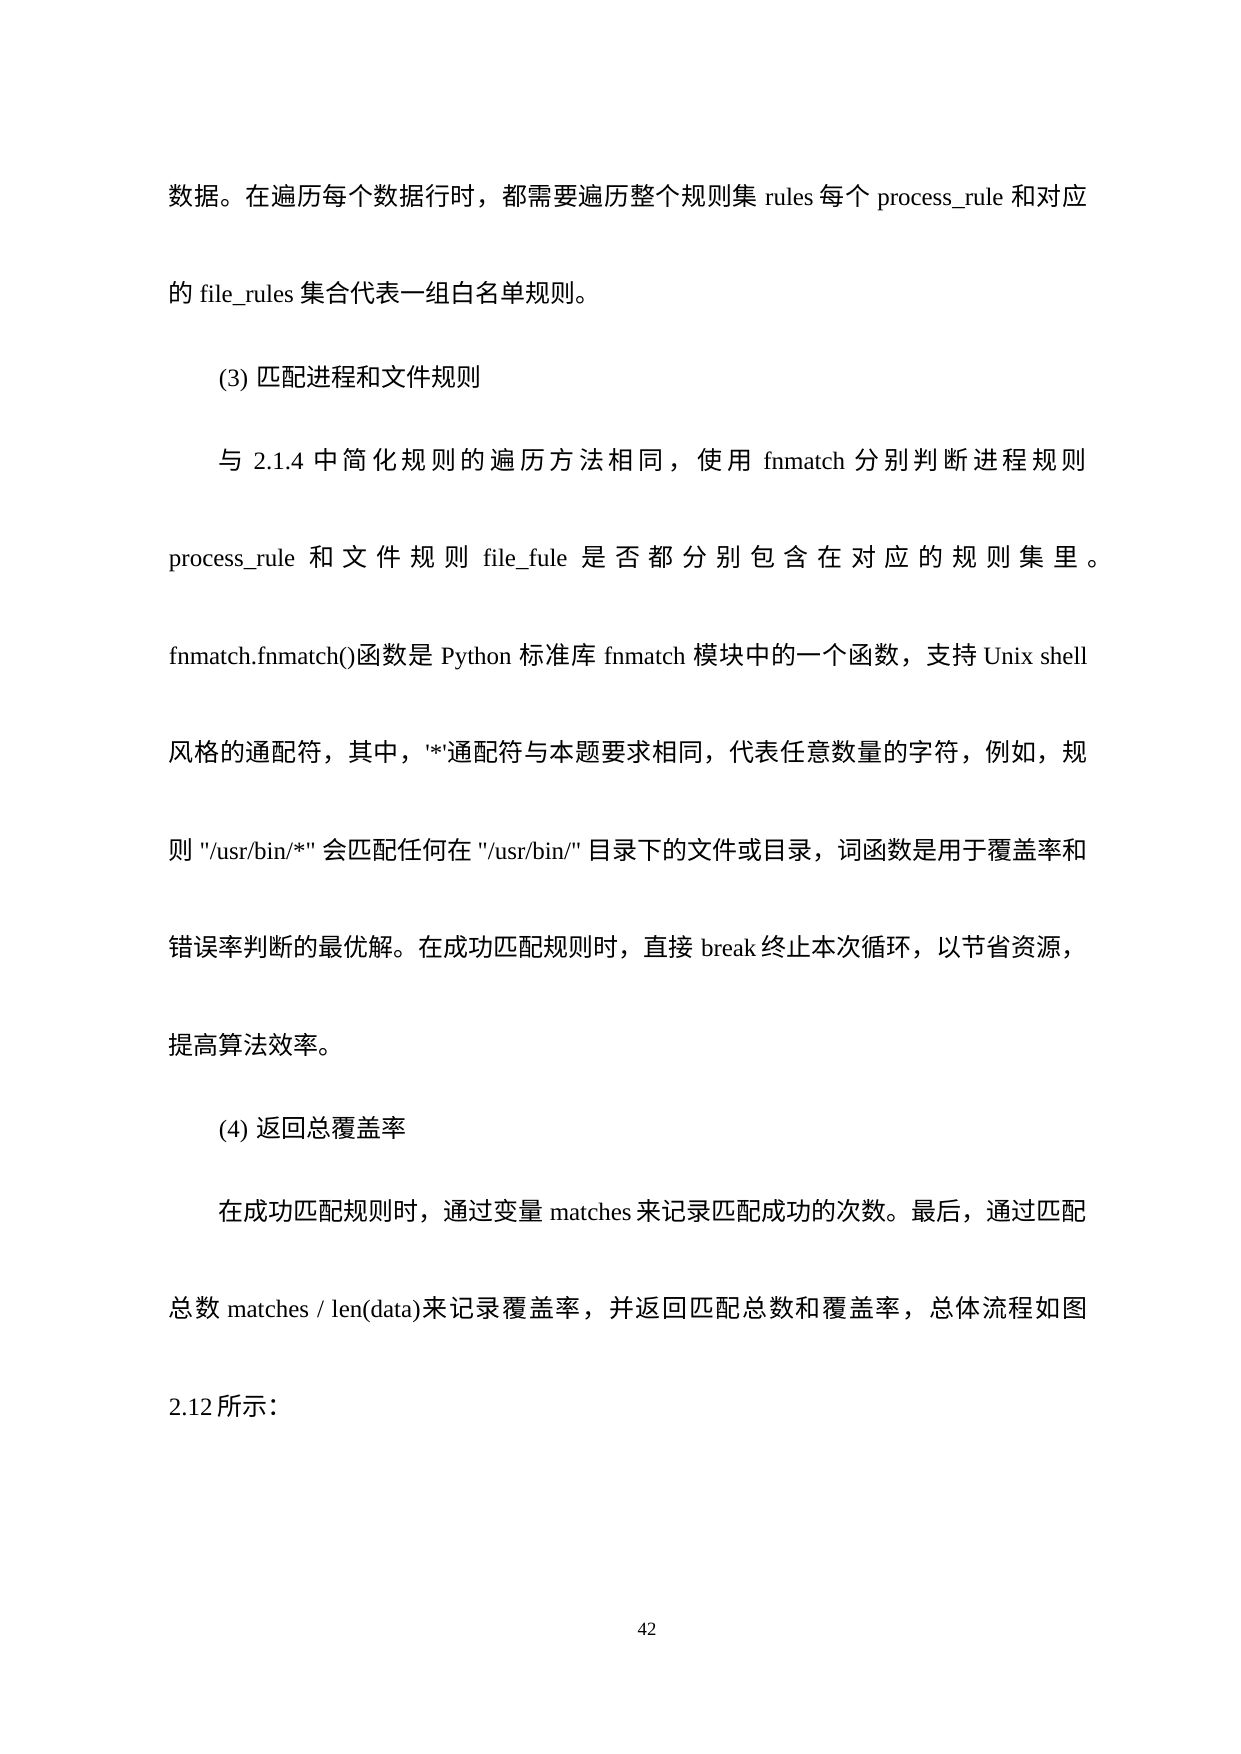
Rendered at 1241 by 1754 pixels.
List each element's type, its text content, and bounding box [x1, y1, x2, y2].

list 返回总覆盖率 [219, 1094, 1087, 1159]
list 匹配进程和文件规则 [219, 343, 1087, 408]
text 在成功匹配规则时，通过变量matches来记录匹配成功的次数。最后，通过匹配总数matches / len(data)来记录覆盖率，并返回匹配总数和覆盖率，总体流程如图2.12所示： [169, 1177, 1087, 1437]
text 与2.1.4中简化规则的遍历方法相同，使用fnmatch分别判断进程规则process_rule和文件规则file_fule是否都分别包含在对应的规则集里。fnmatch.fnmatch()函数是 Python 标准库 fnmatch 模块中的一个函数，支持Unix shell 风格的通配符，其中，'*'通配符与本题要求相同，代表任意数量的字符，例如，规则 "/usr/bin/*" 会匹配任何在 "/usr/bin/" 目录下的文件或目录，词函数是用于覆盖率和错误率判断的最优解。在成功匹配规则时，直接break终止本次循环，以节省资源，提高算法效率。 [169, 426, 1087, 1076]
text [169, 162, 1087, 324]
